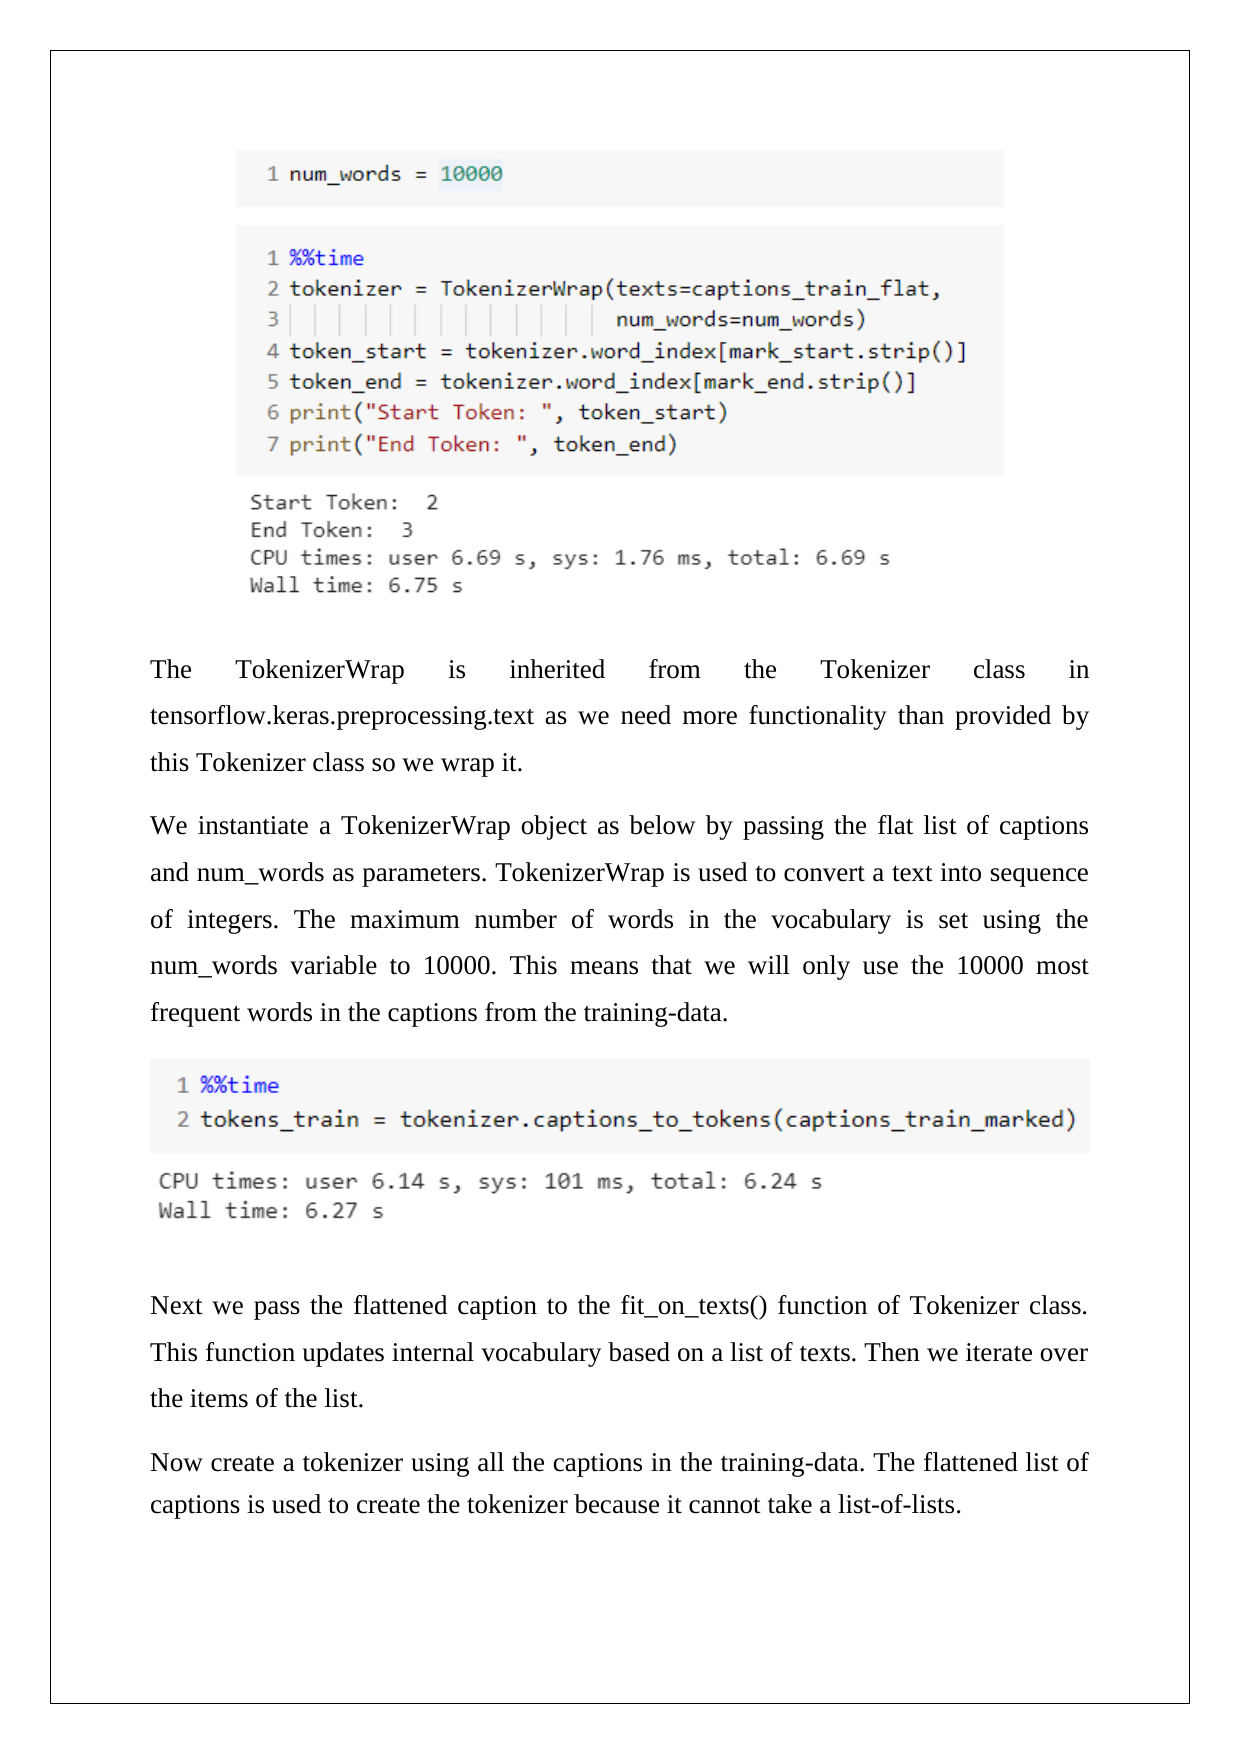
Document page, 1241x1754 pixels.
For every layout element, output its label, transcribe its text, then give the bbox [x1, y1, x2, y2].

text The TokenizerWrap is inherited from the Tokenizer class in tensorflow.keras.preprocessing.text as we need more functionality than provided by this Tokenizer class so we wrap it. [150, 653, 1090, 777]
text Now create a tokenizer using all the captions in the training-data. The flattened list of captions is used to create the tokenizer because it cannot take a list-of-lists. [150, 1446, 1090, 1519]
text Next we pass the flattened caption to the fit_on_texts() function of Tokenizer class. This function updates internal vocabulary based on a list of texts. Then we iterate over the items of the list. [150, 1289, 1090, 1414]
picture [236, 150, 1004, 623]
picture [150, 1059, 1091, 1260]
text We instantiate a TokenizerWrap object as below by passing the flat list of captions and num_words as parameters. TokenizerWrap is used to convert a text into sequence of integers. The maximum number of words in the vocabulary is set using the num_words variable to 10000. This means that we will only use the 10000 most frequent words in the captions from the training-data. [150, 809, 1090, 1027]
